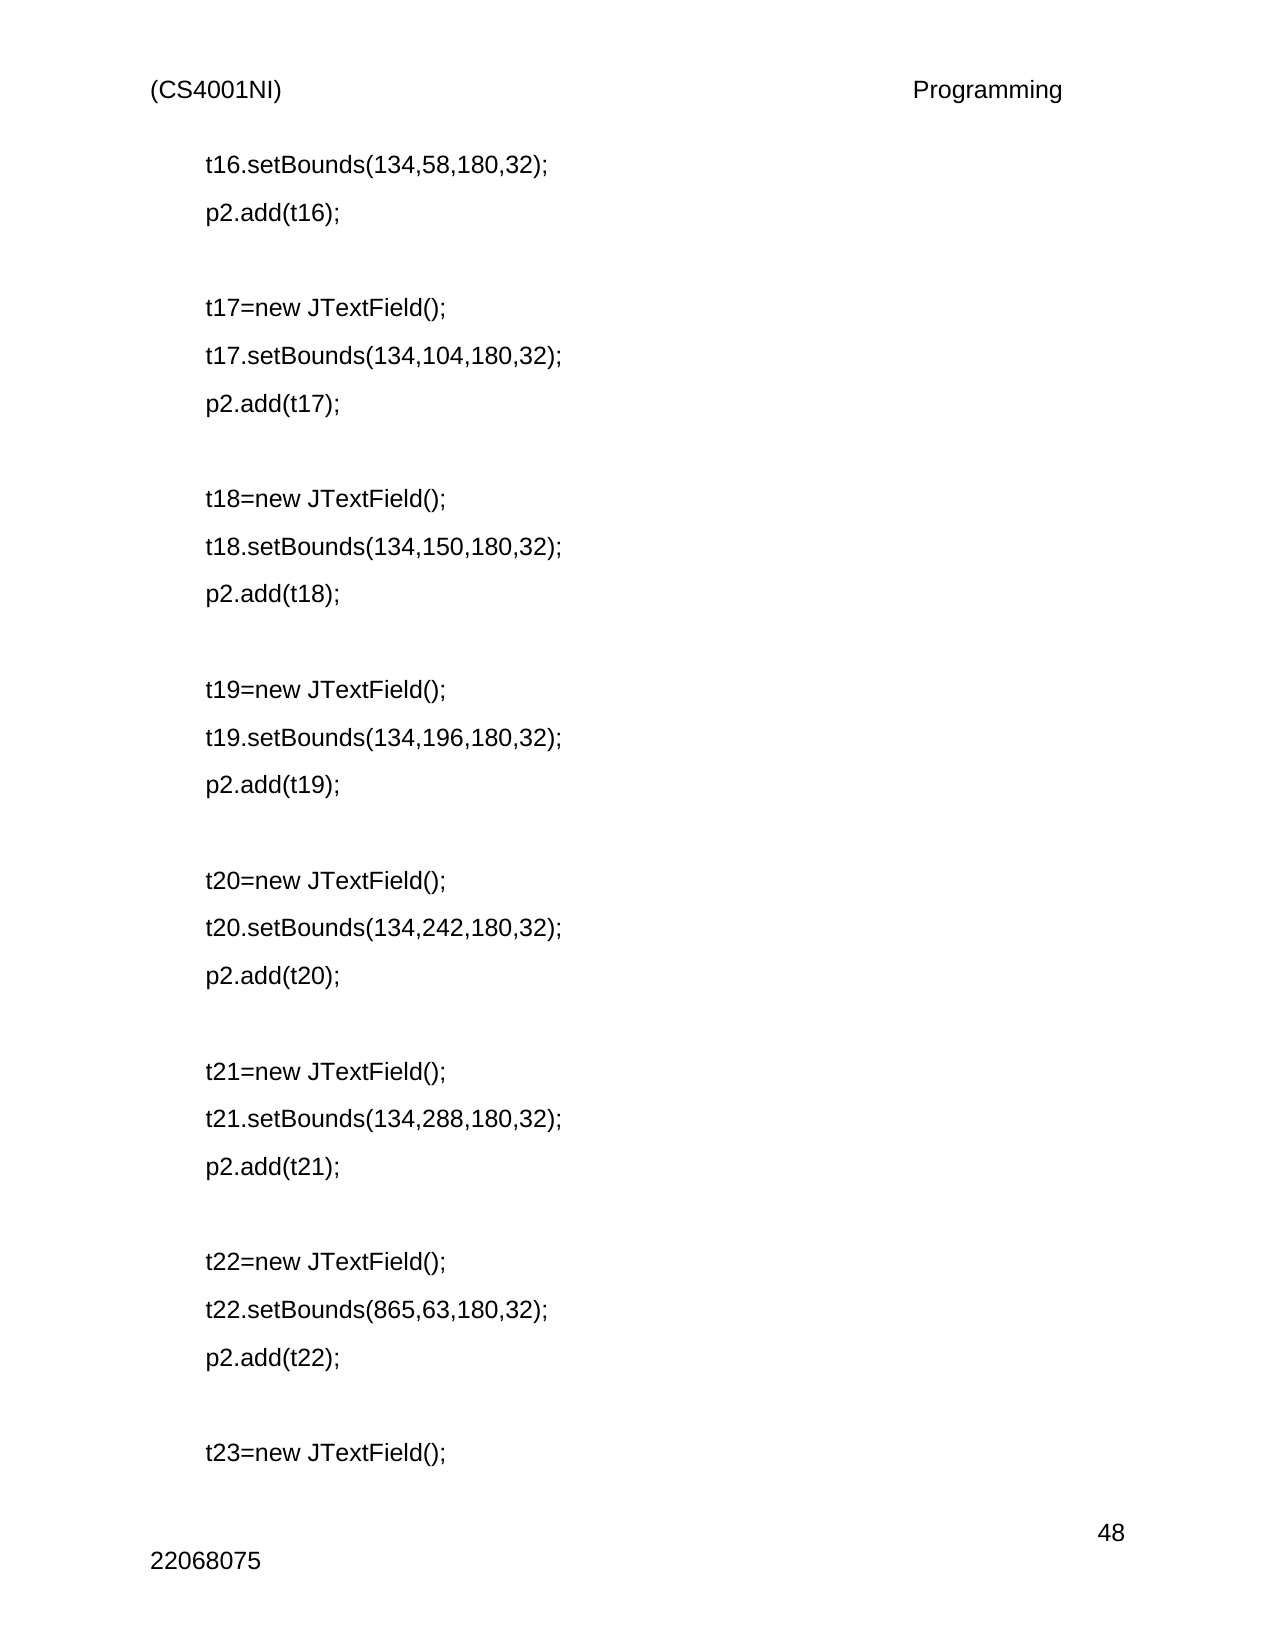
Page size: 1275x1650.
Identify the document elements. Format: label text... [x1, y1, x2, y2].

text p2.add(t21); [150, 1152, 1125, 1181]
text t23=new JTextField(); [150, 1438, 1125, 1467]
text p2.add(t16); [150, 198, 1125, 226]
text p2.add(t20); [150, 961, 1125, 990]
text t18=new JTextField(); [150, 484, 1125, 513]
text t18.setBounds(134,150,180,32); [150, 532, 1125, 560]
text t19.setBounds(134,196,180,32); [150, 722, 1125, 751]
text p2.add(t17); [150, 388, 1125, 417]
text p2.add(t22); [150, 1343, 1125, 1371]
text t17=new JTextField(); [150, 293, 1125, 322]
text p2.add(t18); [150, 579, 1125, 608]
text p2.add(t19); [150, 770, 1125, 799]
text t22.setBounds(865,63,180,32); [150, 1295, 1125, 1324]
text t17.setBounds(134,104,180,32); [150, 341, 1125, 369]
text t20.setBounds(134,242,180,32); [150, 913, 1125, 942]
text t16.setBounds(134,58,180,32); [150, 150, 1125, 179]
text t22=new JTextField(); [150, 1247, 1125, 1276]
text t21.setBounds(134,288,180,32); [150, 1104, 1125, 1133]
text t21=new JTextField(); [150, 1056, 1125, 1085]
text t19=new JTextField(); [150, 675, 1125, 703]
text t20=new JTextField(); [150, 866, 1125, 894]
